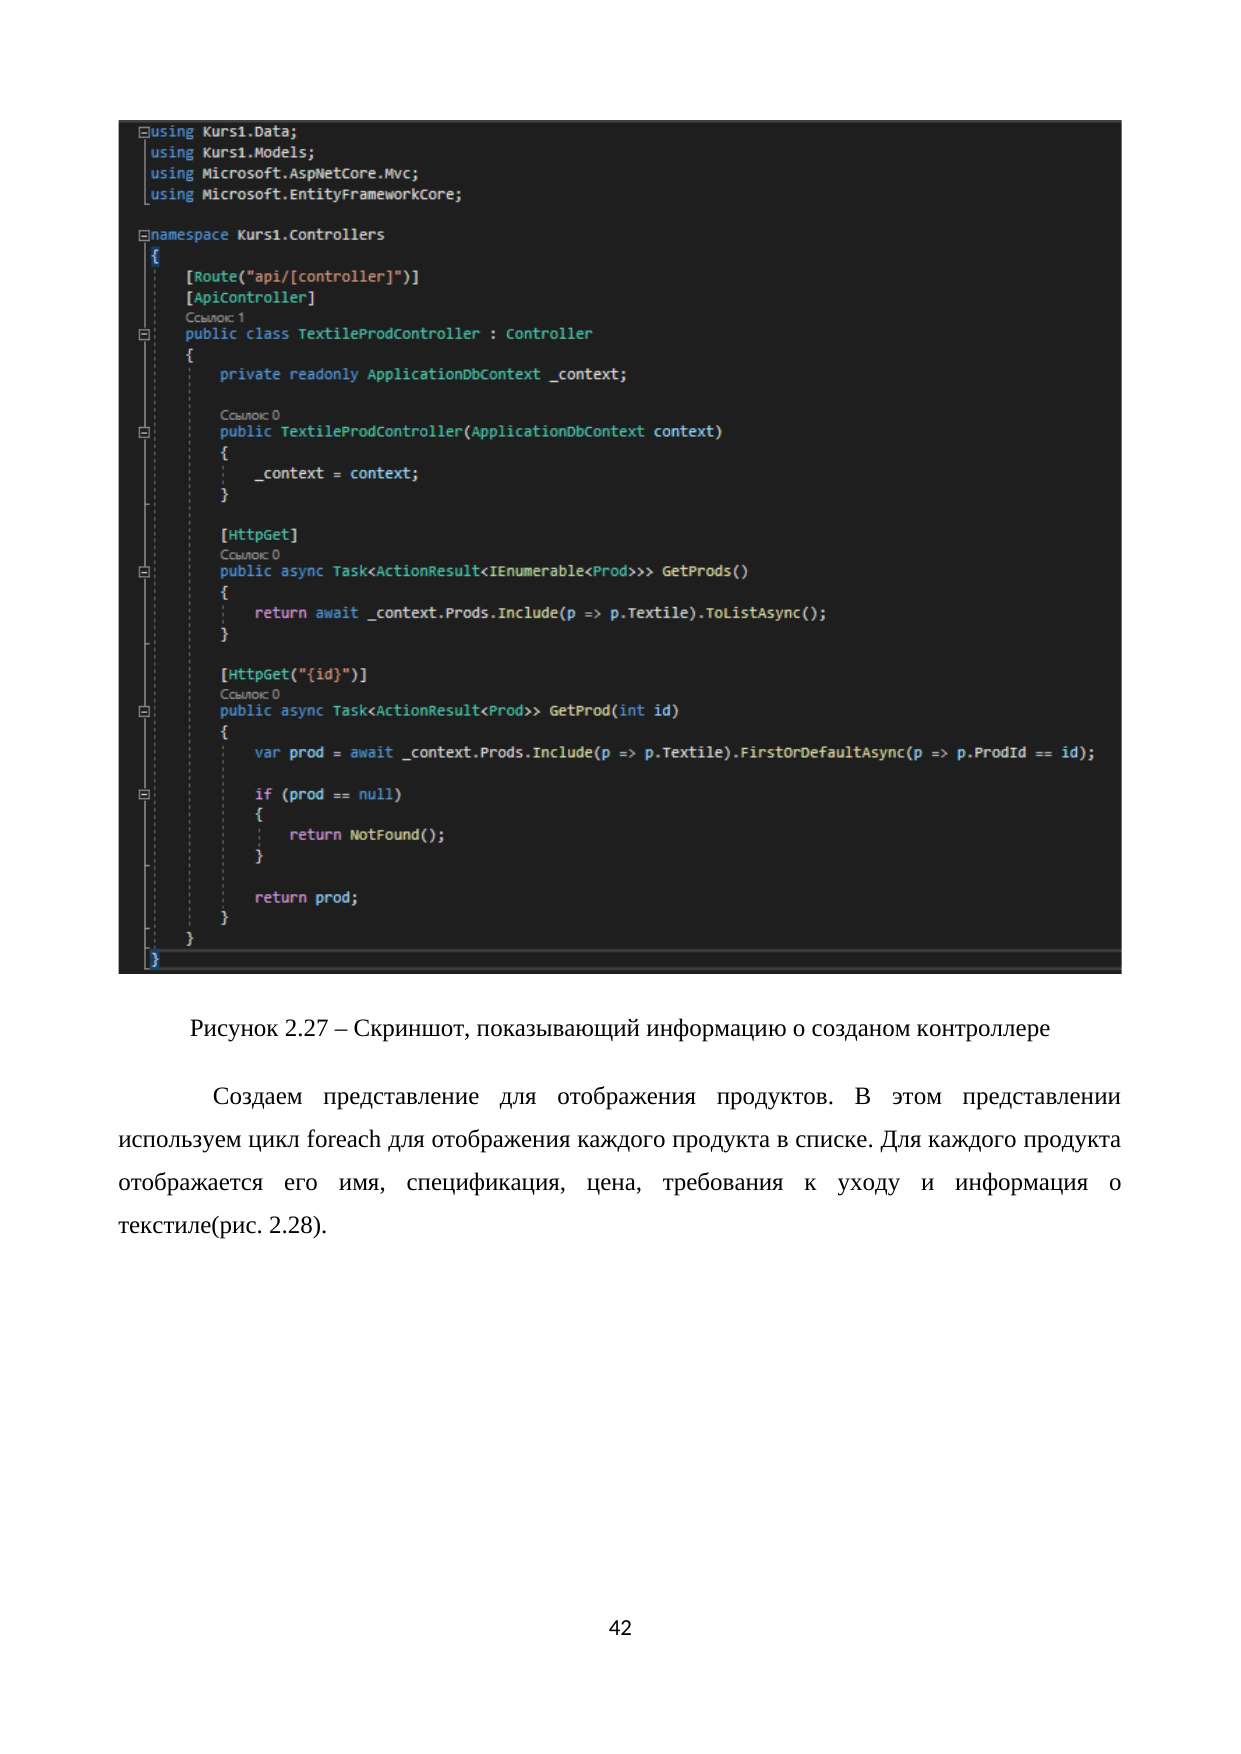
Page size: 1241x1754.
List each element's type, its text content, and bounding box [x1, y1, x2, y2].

picture [118, 120, 1122, 974]
text Рисунок 2.27 – Скриншот, показывающий информацию о созданом контроллере [118, 1013, 1122, 1042]
text Создаем представление для отображения продуктов. В этом представлении используем цикл foreach для отображения каждого продукта в списке. Для каждого продукта отображается его имя, спецификация, цена, требования к уходу и информация о текстиле(рис. 2.28). [118, 1081, 1122, 1239]
